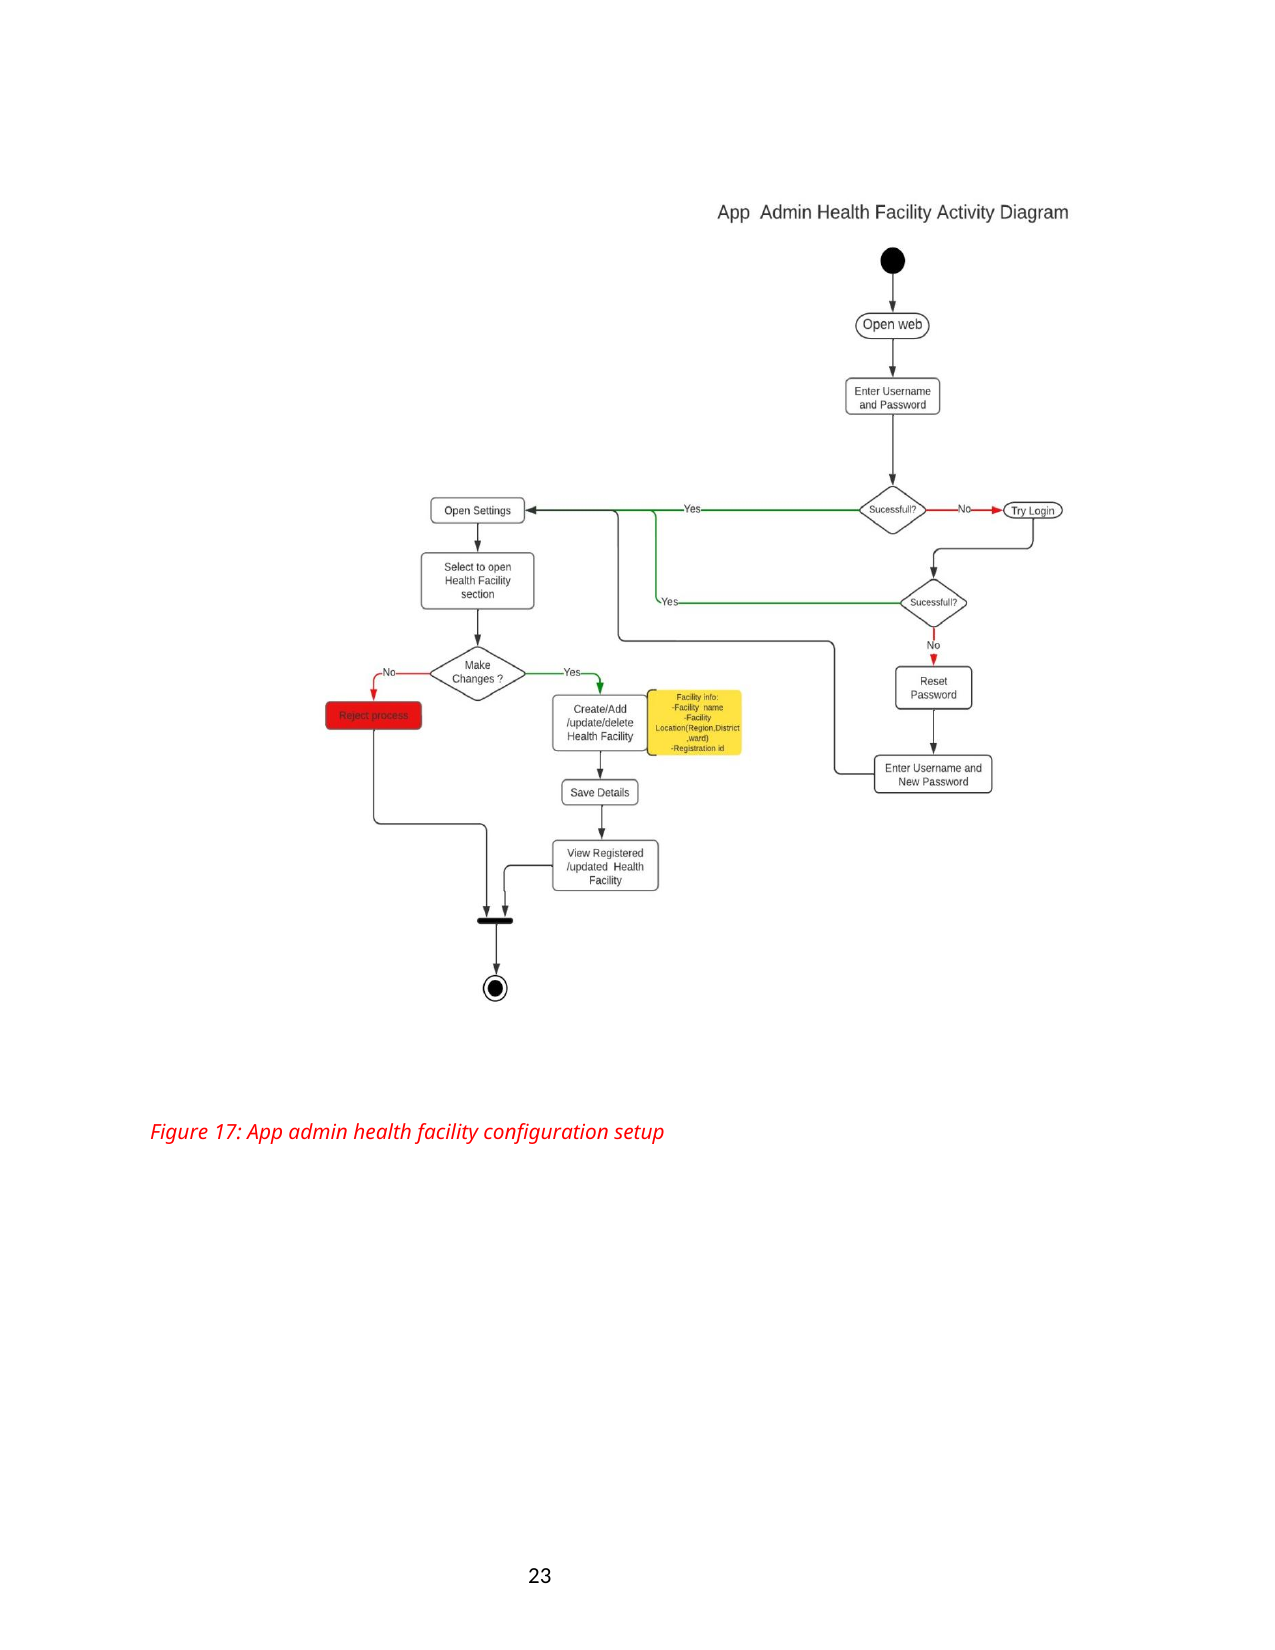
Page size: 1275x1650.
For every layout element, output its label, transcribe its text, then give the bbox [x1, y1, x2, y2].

text Figure 17: App admin health facility configuration setup [150, 1117, 1206, 1146]
picture [150, 150, 1138, 1039]
